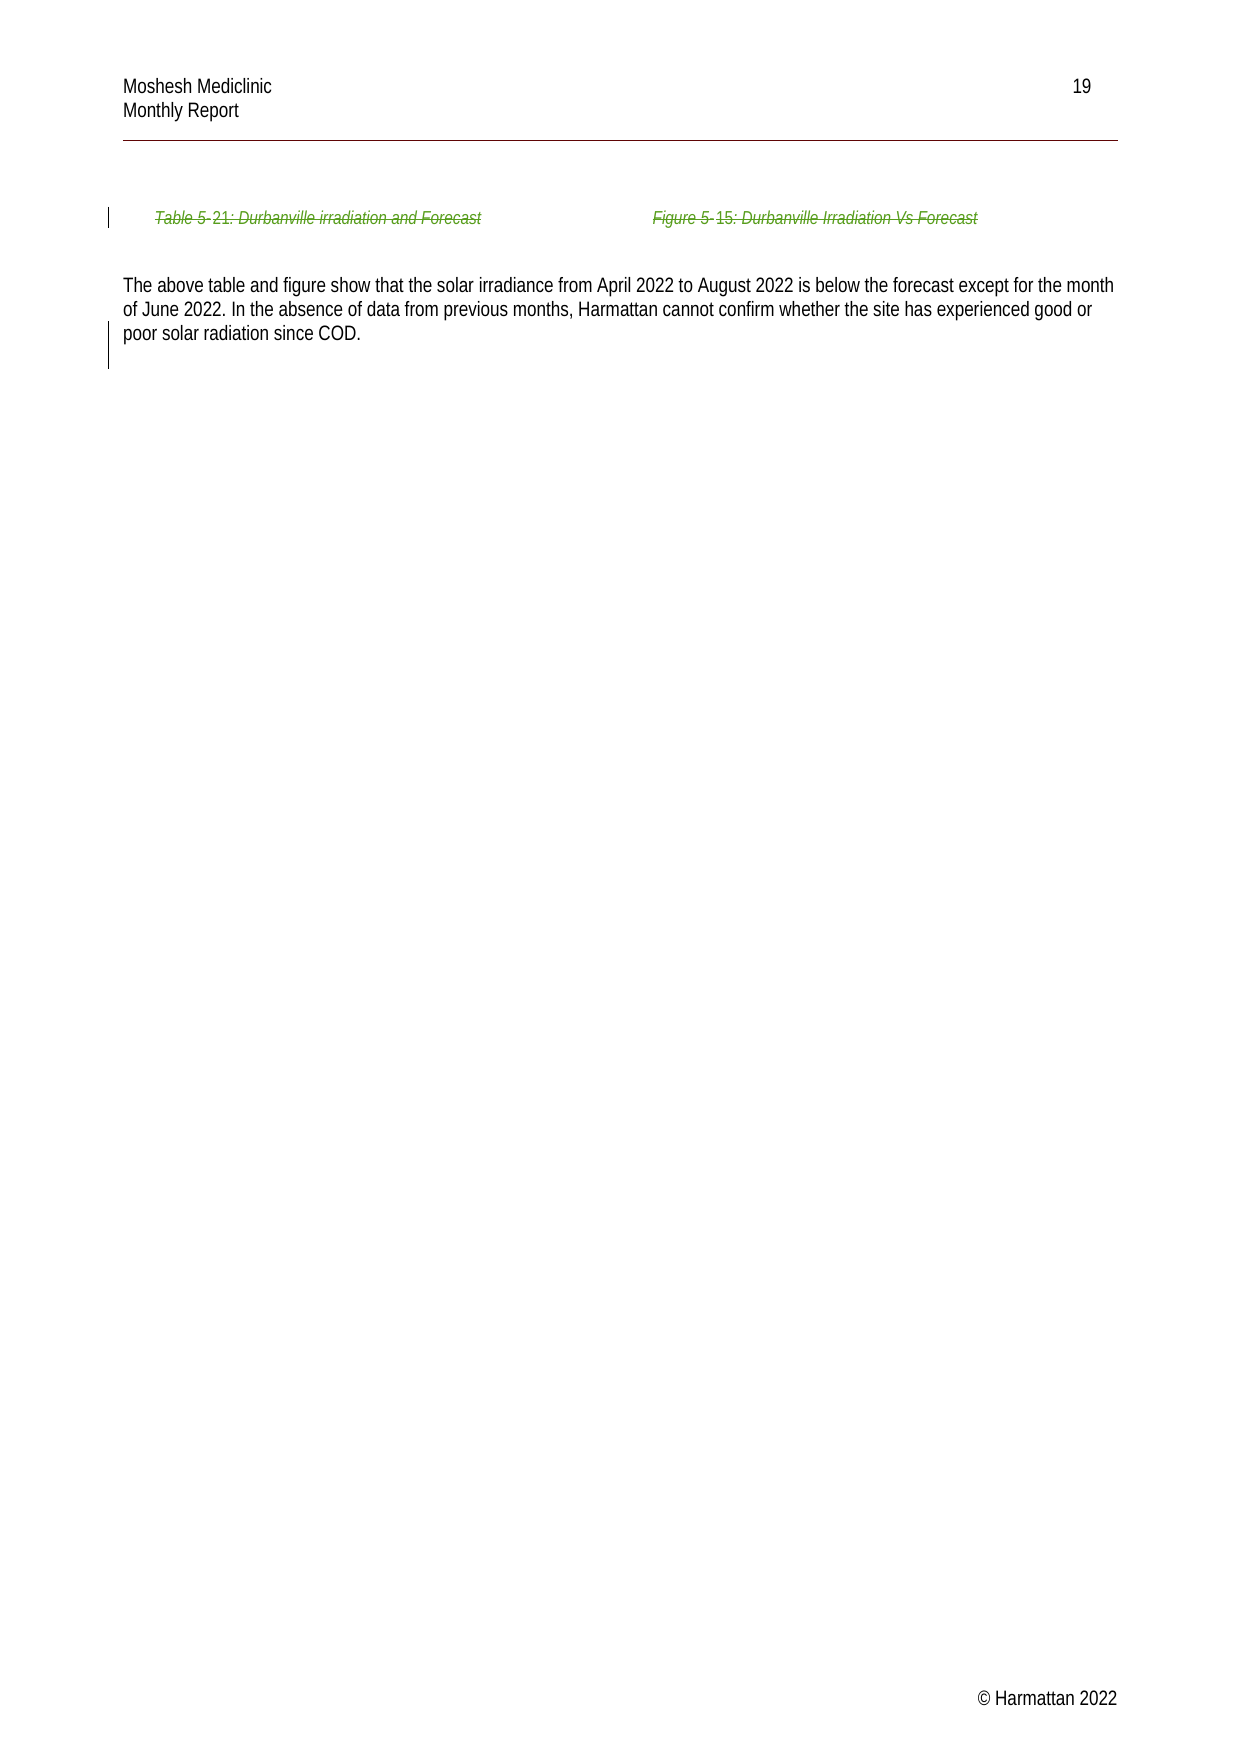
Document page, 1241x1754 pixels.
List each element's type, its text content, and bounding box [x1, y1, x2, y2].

table_cell [514, 207, 1117, 249]
table_cell [123, 207, 514, 249]
text The above table and figure show that the solar irradiance from April 2022 to August 2022 is below the forecast except for the month of June 2022. In the absence of data from previous months, Harmattan cannot confirm whether the site has experienced good or poor solar radiation since COD. [123, 273, 1117, 345]
